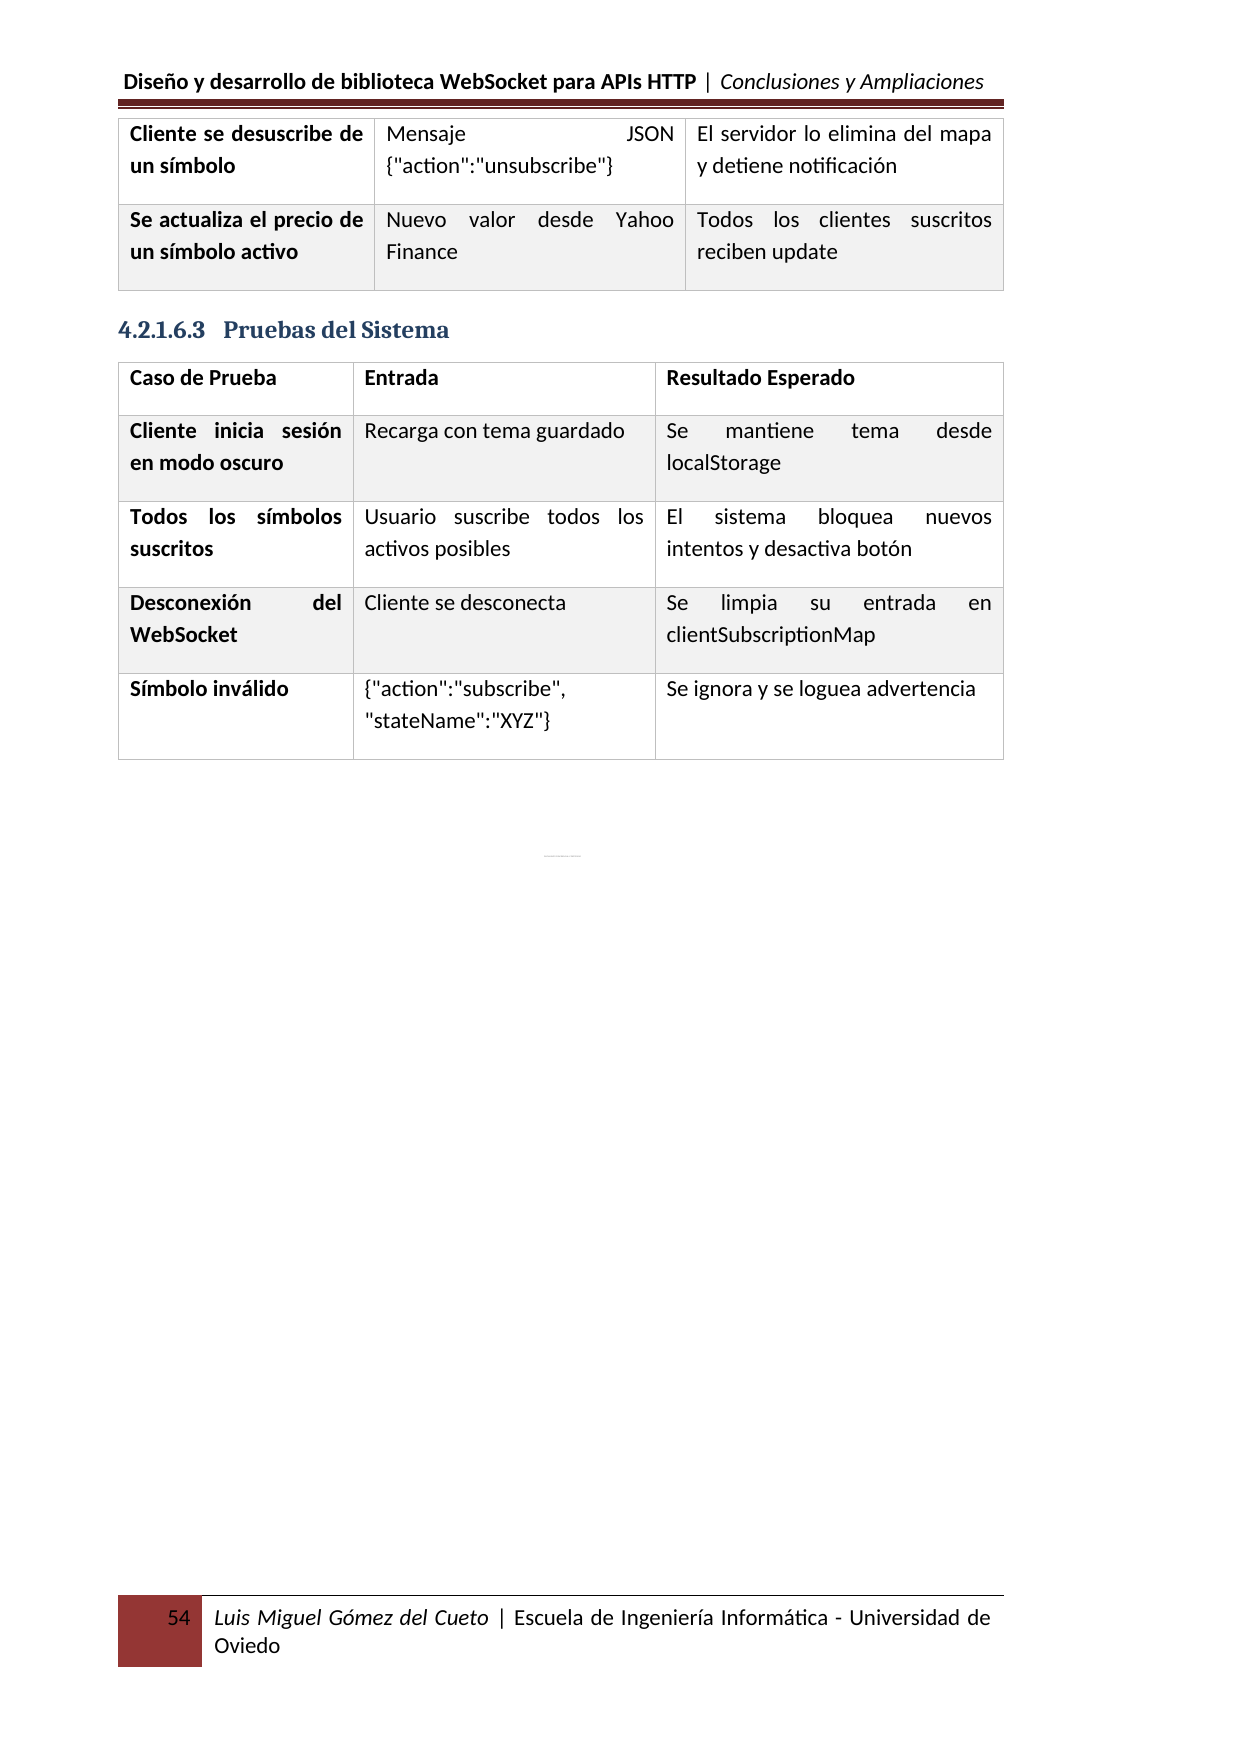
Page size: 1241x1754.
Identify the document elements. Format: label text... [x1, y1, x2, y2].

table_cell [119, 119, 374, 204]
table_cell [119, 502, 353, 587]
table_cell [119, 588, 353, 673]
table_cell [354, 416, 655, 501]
subtitle Pruebas del Sistema [118, 316, 1004, 345]
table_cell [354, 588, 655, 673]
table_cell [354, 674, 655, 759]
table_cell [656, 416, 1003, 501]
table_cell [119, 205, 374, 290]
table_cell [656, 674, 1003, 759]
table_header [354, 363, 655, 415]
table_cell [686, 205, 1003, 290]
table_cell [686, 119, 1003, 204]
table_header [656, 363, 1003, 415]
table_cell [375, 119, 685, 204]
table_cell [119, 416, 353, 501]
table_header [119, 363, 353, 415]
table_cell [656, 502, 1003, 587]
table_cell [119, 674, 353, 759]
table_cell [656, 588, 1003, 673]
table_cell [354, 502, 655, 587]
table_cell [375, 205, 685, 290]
